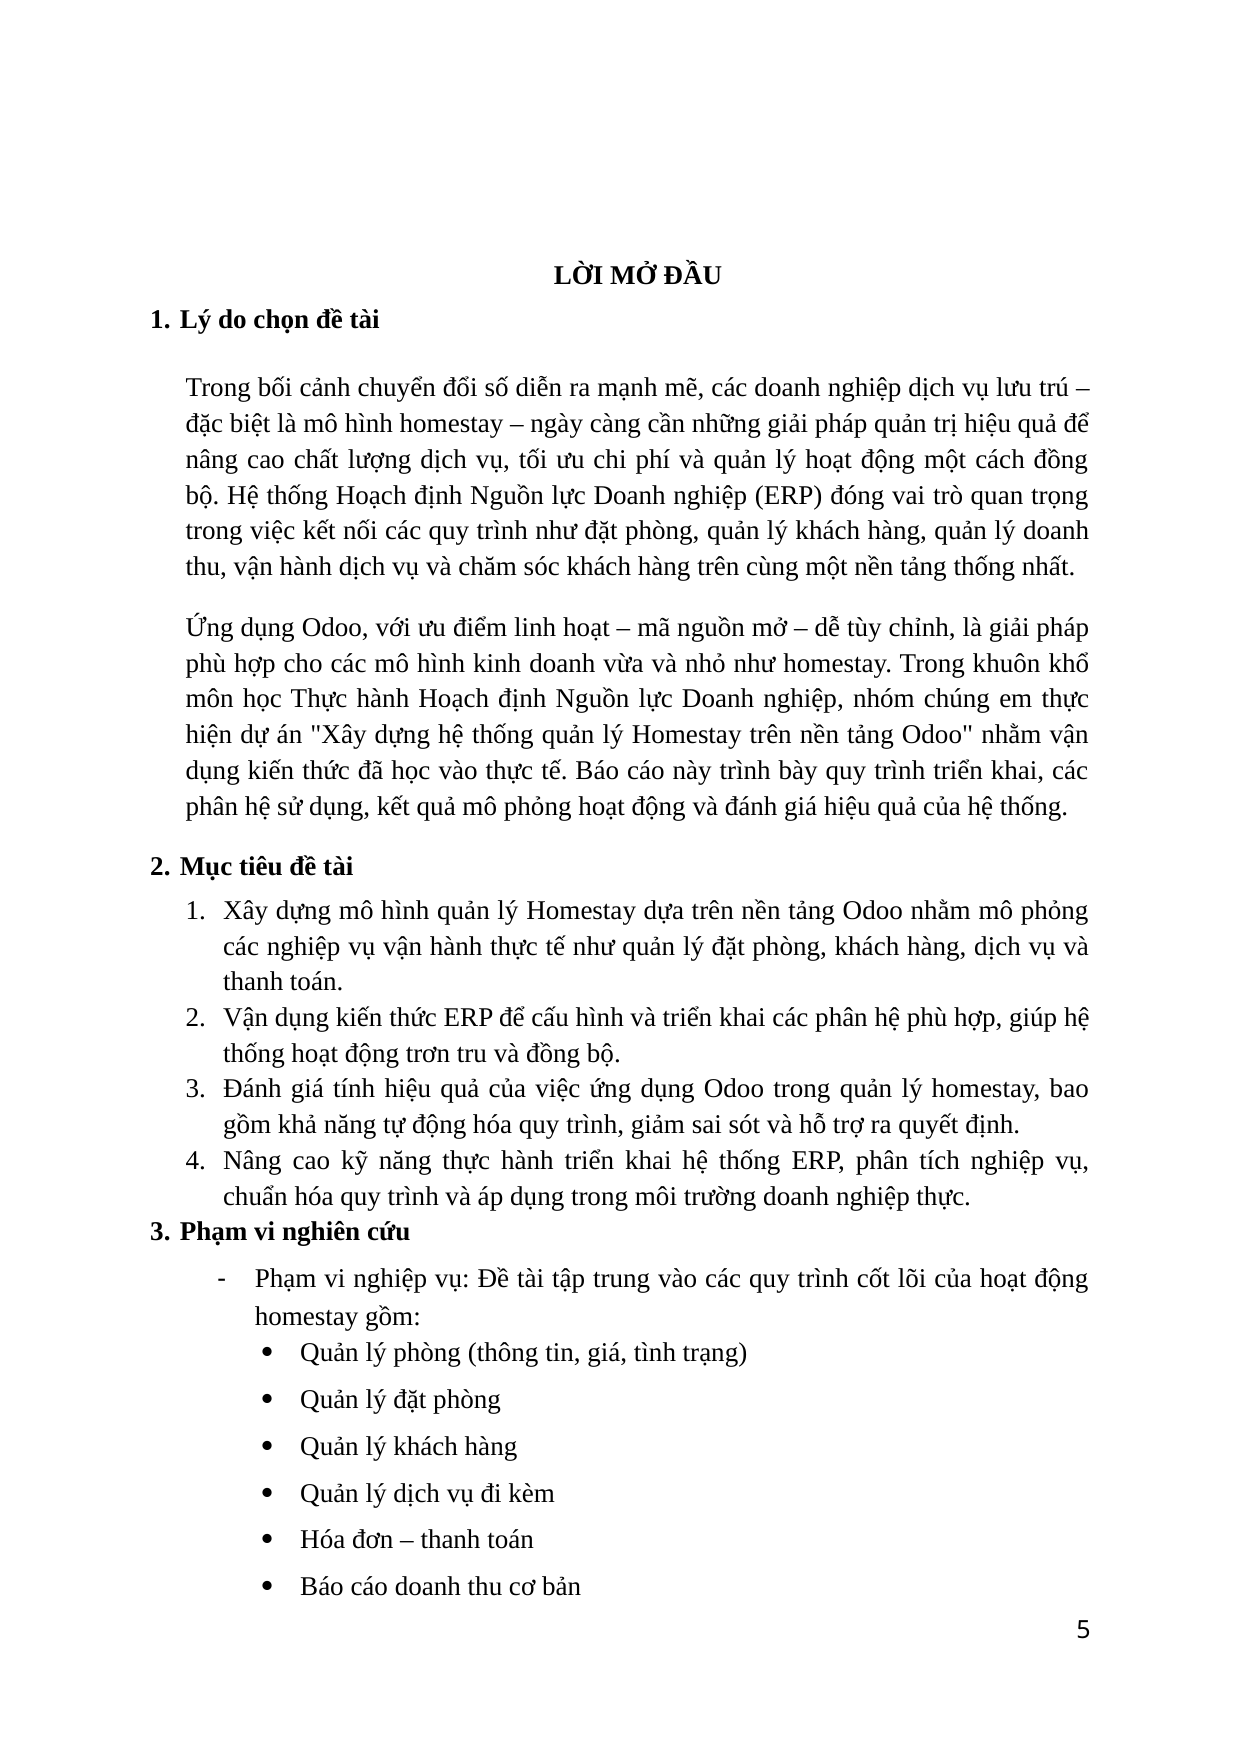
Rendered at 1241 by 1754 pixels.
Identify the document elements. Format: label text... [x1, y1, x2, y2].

list Hóa đơn – thanh toán [262, 1524, 1090, 1555]
list Phạm vi nghiệp vụ: Đề tài tập trung vào các quy trình cốt lõi của hoạt động homestay gồm: [217, 1259, 1090, 1332]
list Xây dựng mô hình quản lý Homestay dựa trên nền tảng Odoo nhằm mô phỏng các nghiệp vụ vận hành thực tế như quản lý đặt phòng, khách hàng, dịch vụ và thanh toán. [185, 894, 1090, 996]
subtitle LỜI MỞ ĐẦU [185, 259, 1090, 290]
list Lý do chọn đề tài [150, 303, 1090, 334]
list Quản lý khách hàng [262, 1430, 1090, 1461]
list Phạm vi nghiên cứu [150, 1215, 1090, 1247]
list Quản lý đặt phòng [262, 1383, 1090, 1414]
list Quản lý dịch vụ đi kèm [262, 1477, 1090, 1508]
list Báo cáo doanh thu cơ bản [262, 1571, 1090, 1602]
list Đánh giá tính hiệu quả của việc ứng dụng Odoo trong quản lý homestay, bao gồm khả năng tự động hóa quy trình, giảm sai sót và hỗ trợ ra quyết định. [185, 1072, 1090, 1139]
text Ứng dụng Odoo, với ưu điểm linh hoạt – mã nguồn mở – dễ tùy chỉnh, là giải pháp phù hợp cho các mô hình kinh doanh vừa và nhỏ như homestay. Trong khuôn khổ môn học Thực hành Hoạch định Nguồn lực Doanh nghiệp, nhóm chúng em thực hiện dự án "Xây dựng hệ thống quản lý Homestay trên nền tảng Odoo" nhằm vận dụng kiến thức đã học vào thực tế. Báo cáo này trình bày quy trình triển khai, các phân hệ sử dụng, kết quả mô phỏng hoạt động và đánh giá hiệu quả của hệ thống. [185, 611, 1090, 821]
list Quản lý phòng (thông tin, giá, tình trạng) [262, 1336, 1090, 1367]
list Vận dụng kiến thức ERP để cấu hình và triển khai các phân hệ phù hợp, giúp hệ thống hoạt động trơn tru và đồng bộ. [185, 1001, 1090, 1068]
list Nâng cao kỹ năng thực hành triển khai hệ thống ERP, phân tích nghiệp vụ, chuẩn hóa quy trình và áp dụng trong môi trường doanh nghiệp thực. [185, 1144, 1090, 1211]
text Trong bối cảnh chuyển đổi số diễn ra mạnh mẽ, các doanh nghiệp dịch vụ lưu trú – đặc biệt là mô hình homestay – ngày càng cần những giải pháp quản trị hiệu quả để nâng cao chất lượng dịch vụ, tối ưu chi phí và quản lý hoạt động một cách đồng bộ. Hệ thống Hoạch định Nguồn lực Doanh nghiệp (ERP) đóng vai trò quan trọng trong việc kết nối các quy trình như đặt phòng, quản lý khách hàng, quản lý doanh thu, vận hành dịch vụ và chăm sóc khách hàng trên cùng một nền tảng thống nhất. [185, 372, 1090, 581]
list Mục tiêu đề tài [150, 850, 1090, 881]
